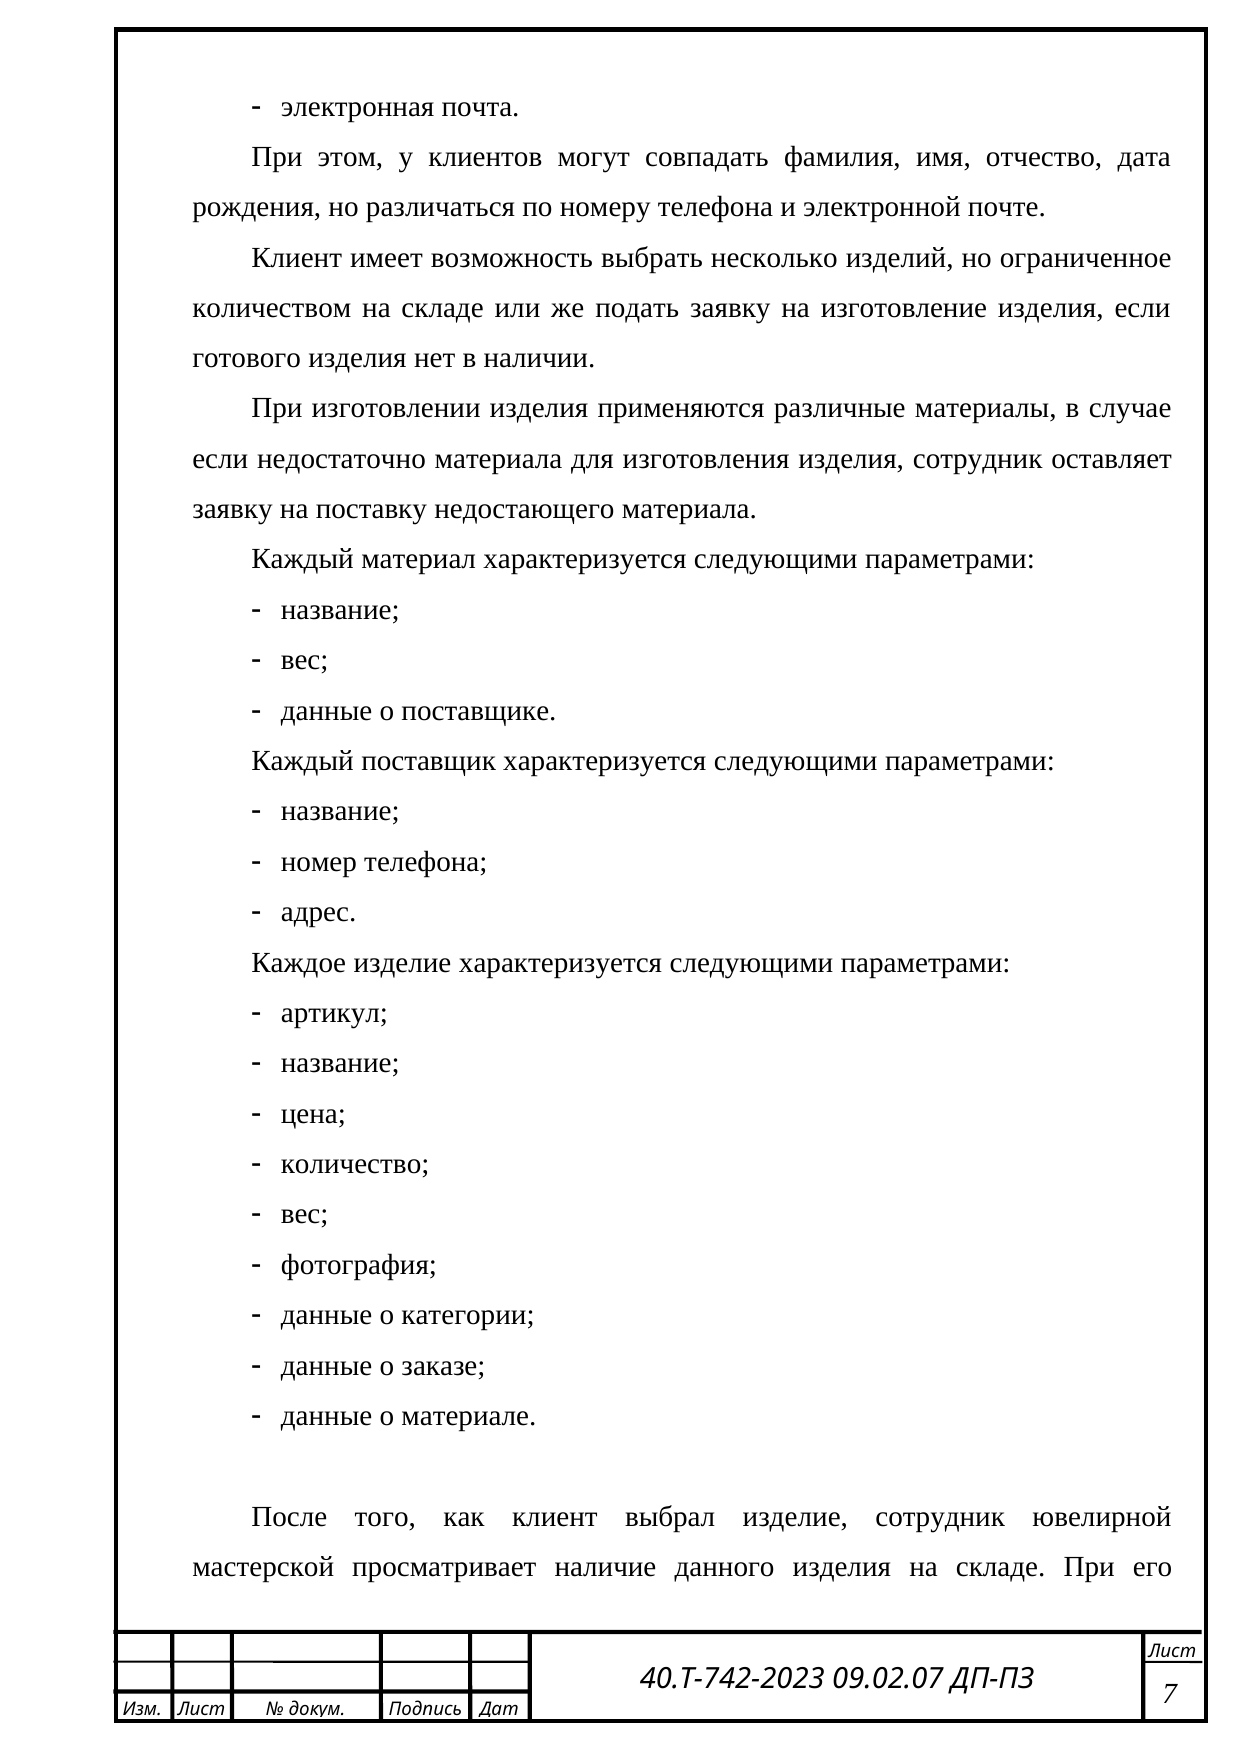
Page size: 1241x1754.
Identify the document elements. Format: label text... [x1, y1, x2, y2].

list номер телефона; [192, 844, 1172, 877]
list данные о заказе; [192, 1348, 1172, 1382]
text Каждый материал характеризуется следующими параметрами: [192, 542, 1172, 575]
list название; [192, 793, 1172, 827]
list цена; [192, 1096, 1172, 1129]
text При изготовлении изделия применяются различные материалы, в случае если недостаточно материала для изготовления изделия, сотрудник оставляет заявку на поставку недостающего материала. [192, 391, 1172, 525]
text Клиент имеет возможность выбрать несколько изделий, но ограниченное количеством на складе или же подать заявку на изготовление изделия, если готового изделия нет в наличии. [192, 240, 1172, 374]
list количество; [192, 1146, 1172, 1180]
list данные о категории; [192, 1297, 1172, 1331]
list вес; [192, 642, 1172, 676]
list данные о поставщике. [192, 693, 1172, 726]
list электронная почта. [192, 89, 1172, 122]
list артикул; [192, 995, 1172, 1029]
text Каждое изделие характеризуется следующими параметрами: [192, 945, 1172, 978]
list данные о материале. [192, 1398, 1172, 1432]
text Каждый поставщик характеризуется следующими параметрами: [192, 743, 1172, 777]
text При этом, у клиентов могут совпадать фамилия, имя, отчество, дата рождения, но различаться по номеру телефона и электронной почте. [192, 139, 1172, 223]
list адрес. [192, 894, 1172, 928]
list вес; [192, 1197, 1172, 1230]
list фотография; [192, 1247, 1172, 1281]
list название; [192, 1045, 1172, 1079]
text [192, 1499, 1172, 1583]
list название; [192, 592, 1172, 626]
